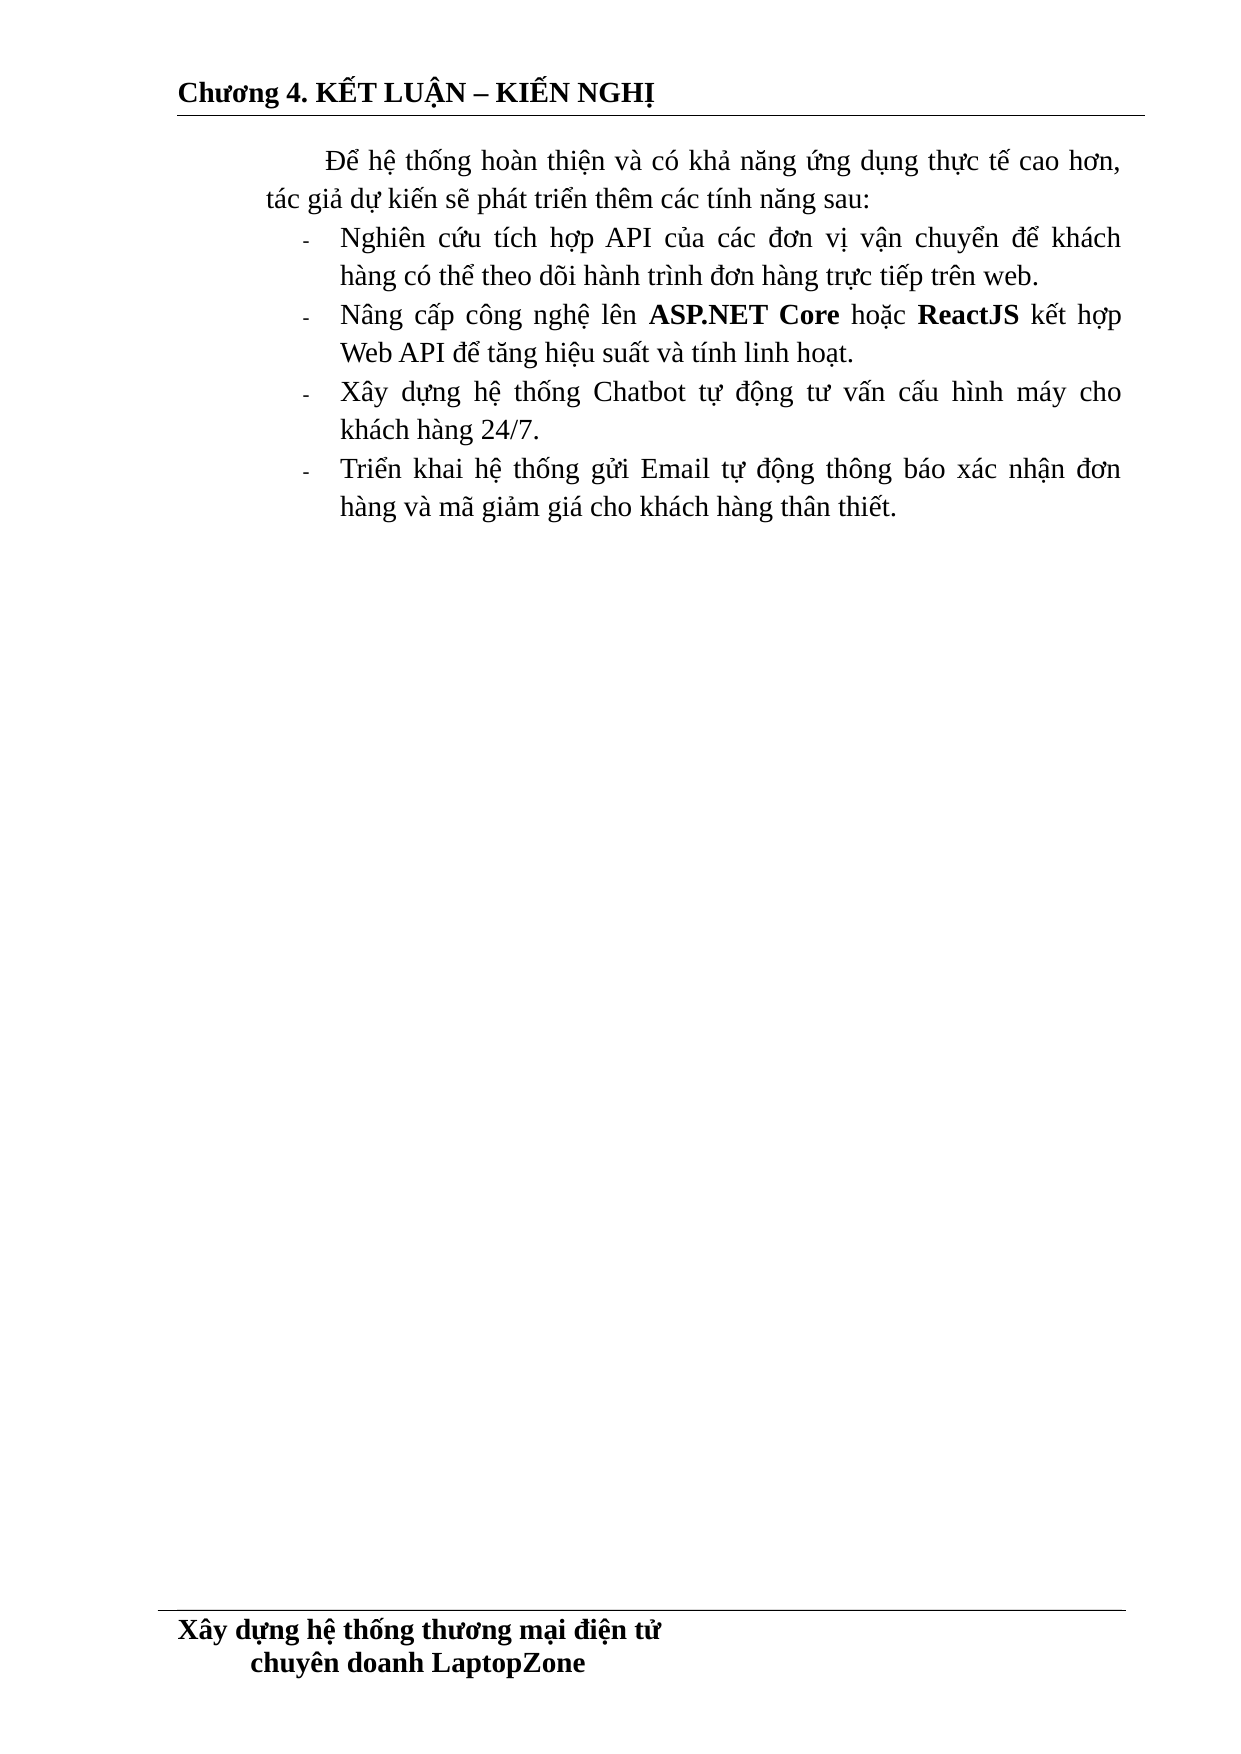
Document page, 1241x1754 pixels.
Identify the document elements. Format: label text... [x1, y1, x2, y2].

list Nghiên cứu tích hợp API của các đơn vị vận chuyển để khách hàng có thể theo dõi hành trình đơn hàng trực tiếp trên web. [302, 220, 1122, 292]
list Xây dựng hệ thống Chatbot tự động tư vấn cấu hình máy cho khách hàng 24/7. [302, 374, 1122, 446]
list Triển khai hệ thống gửi Email tự động thông báo xác nhận đơn hàng và mã giảm giá cho khách hàng thân thiết. [302, 451, 1122, 523]
list Nâng cấp công nghệ lên ASP.NET Core hoặc ReactJS kết hợp Web API để tăng hiệu suất và tính linh hoạt. [302, 297, 1122, 369]
text Để hệ thống hoàn thiện và có khả năng ứng dụng thực tế cao hơn, tác giả dự kiến sẽ phát triển thêm các tính năng sau: [266, 143, 1122, 215]
